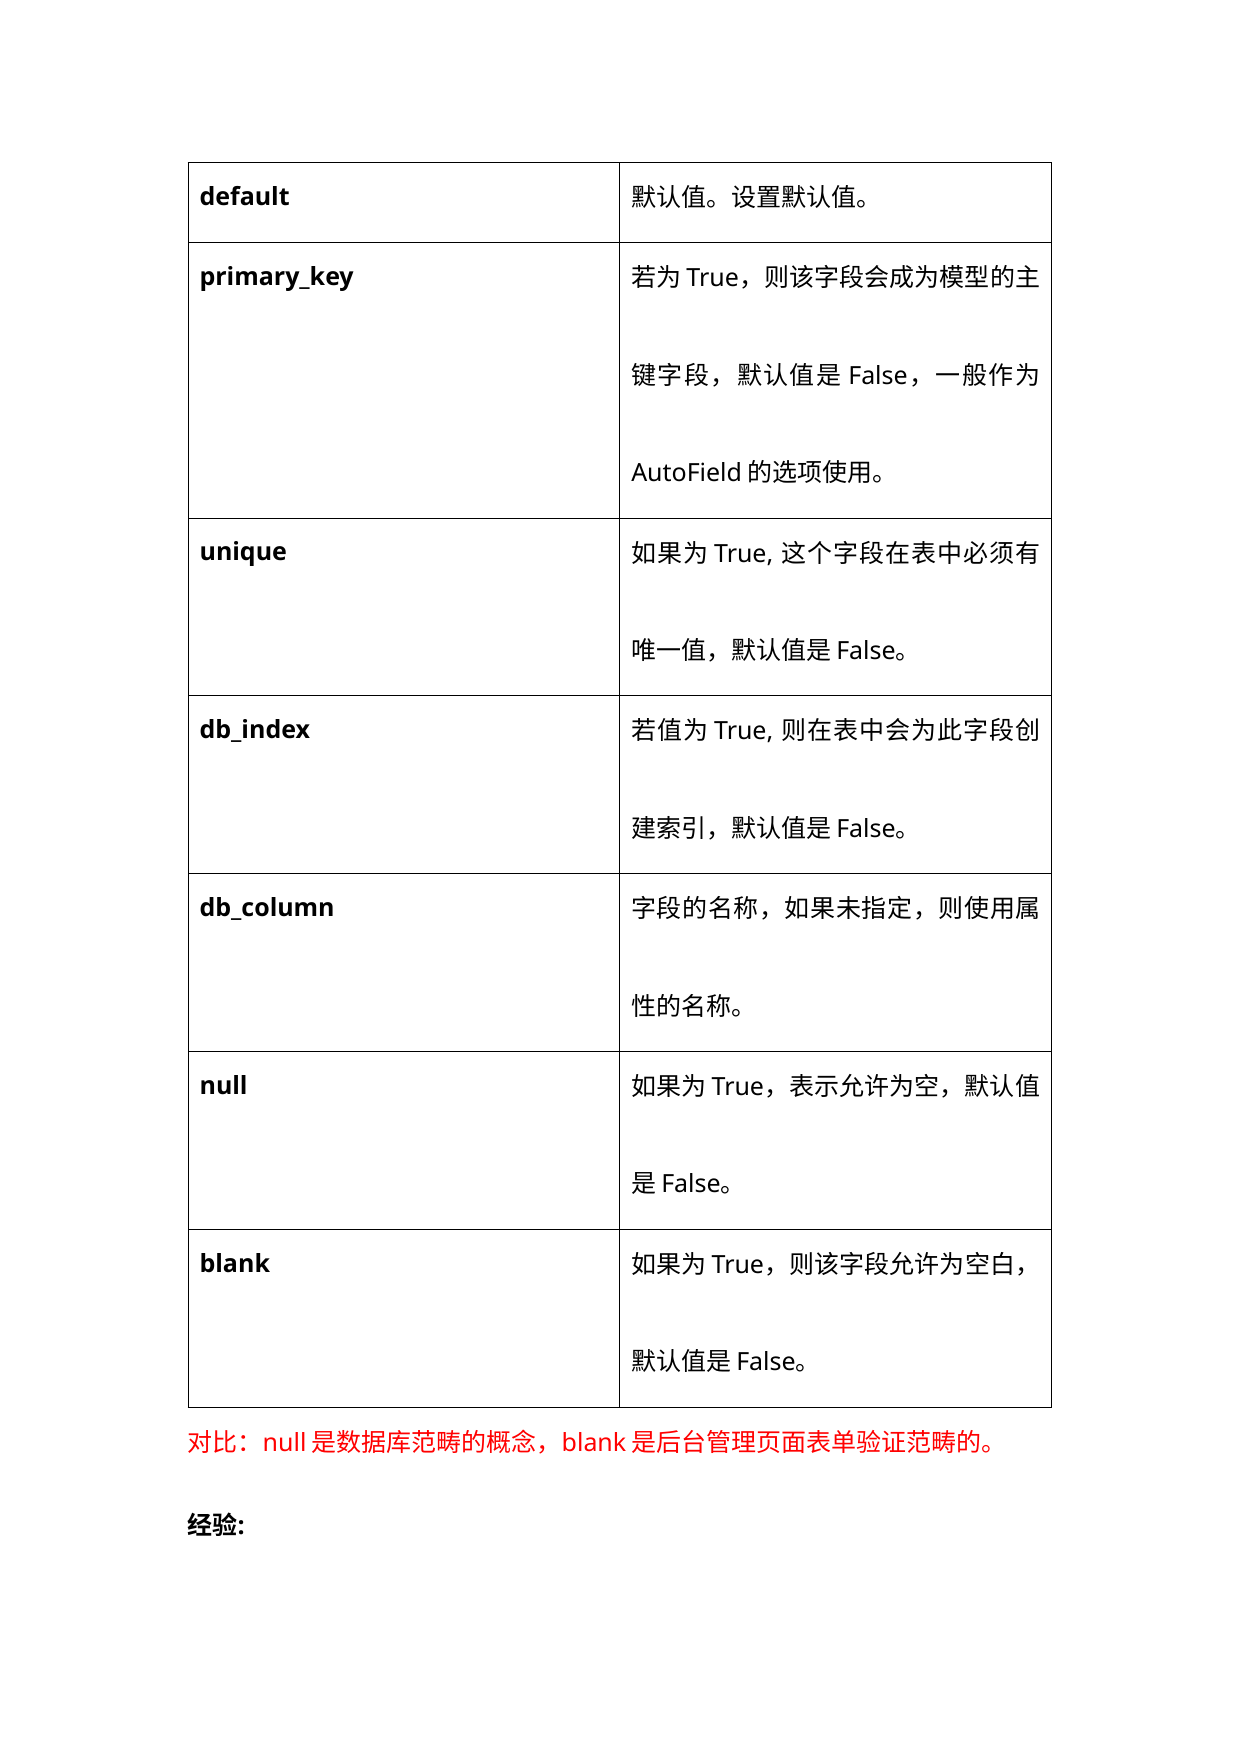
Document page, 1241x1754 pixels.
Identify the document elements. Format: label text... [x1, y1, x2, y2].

table_cell 若值为True, 则在表中会为此字段创建索引，默认值是False。 [620, 696, 1051, 873]
table_cell blank [189, 1230, 619, 1407]
table_cell default [189, 163, 619, 242]
table_cell 默认值。设置默认值。 [620, 163, 1051, 242]
table_cell 若为True，则该字段会成为模型的主键字段，默认值是False，一般作为AutoField的选项使用。 [620, 243, 1051, 518]
table_cell null [189, 1052, 619, 1229]
table_cell db_column [189, 874, 619, 1051]
text 经验: [187, 1491, 1053, 1556]
text 对比：null是数据库范畴的概念，blank是后台管理页面表单验证范畴的。 [187, 1408, 1053, 1473]
table_cell 如果为True，表示允许为空，默认值是False。 [620, 1052, 1051, 1229]
table_cell 字段的名称，如果未指定，则使用属性的名称。 [620, 874, 1051, 1051]
table_cell unique [189, 519, 619, 695]
table_cell 如果为True, 这个字段在表中必须有唯一值，默认值是False。 [620, 519, 1051, 695]
table_cell primary_key [189, 243, 619, 518]
table_cell 如果为True，则该字段允许为空白，默认值是False。 [620, 1230, 1051, 1407]
table_cell db_index [189, 696, 619, 873]
